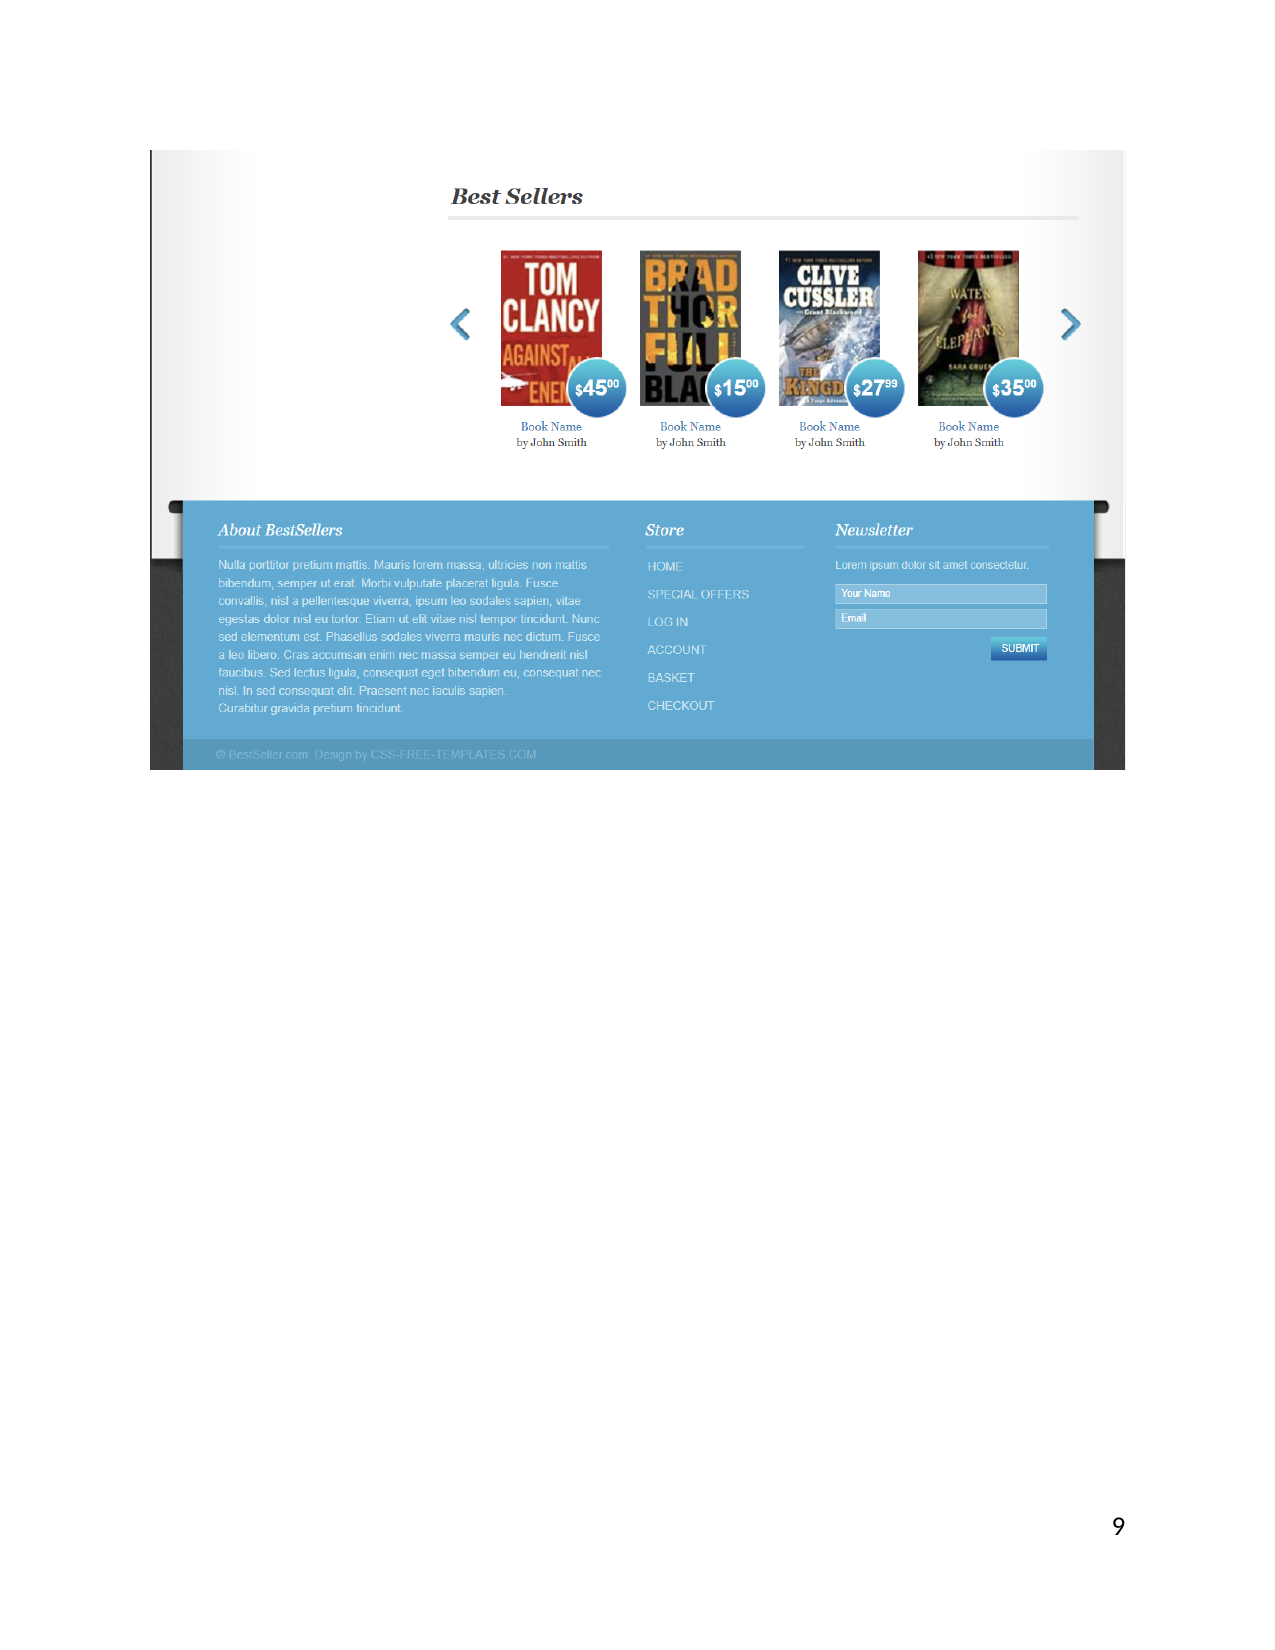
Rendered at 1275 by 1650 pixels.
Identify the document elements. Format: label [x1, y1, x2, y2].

picture [150, 150, 1125, 770]
